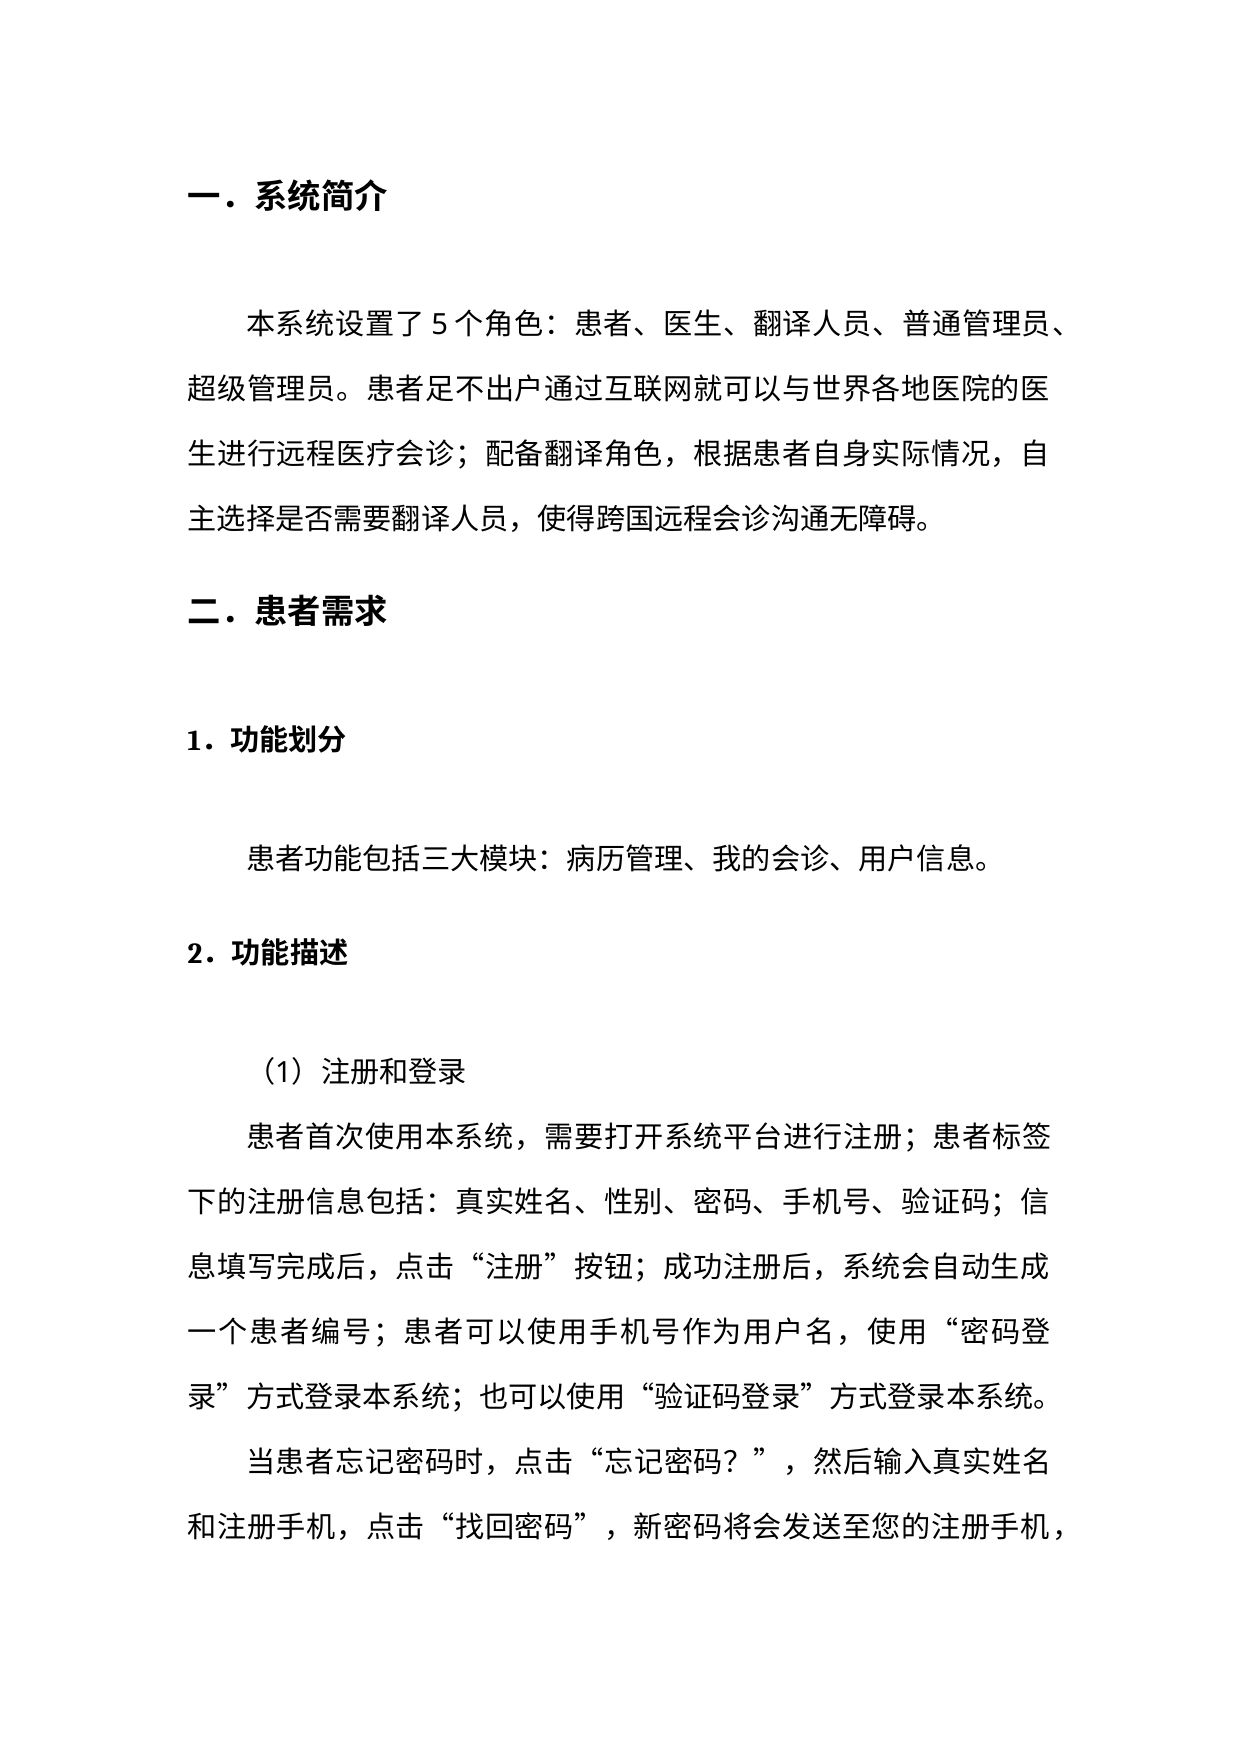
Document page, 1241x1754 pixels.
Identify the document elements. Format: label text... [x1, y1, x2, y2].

text （1）注册和登录 [187, 1037, 1053, 1102]
text 本系统设置了5个角色：患者、医生、翻译人员、普通管理员、超级管理员。患者足不出户通过互联网就可以与世界各地医院的医生进行远程医疗会诊；配备翻译角色，根据患者自身实际情况，自主选择是否需要翻译人员，使得跨国远程会诊沟通无障碍。 [187, 289, 1053, 549]
subtitle 一．系统简介 [187, 162, 1053, 227]
subtitle 2．功能描述 [187, 918, 1053, 983]
text 患者首次使用本系统，需要打开系统平台进行注册；患者标签下的注册信息包括：真实姓名、性别、密码、手机号、验证码；信息填写完成后，点击“注册”按钮；成功注册后，系统会自动生成一个患者编号；患者可以使用手机号作为用户名，使用“密码登录”方式登录本系统；也可以使用“验证码登录”方式登录本系统。 [187, 1102, 1053, 1427]
subtitle 二．患者需求 [187, 576, 1053, 641]
subtitle 1．功能划分 [187, 706, 1053, 771]
text 患者功能包括三大模块：病历管理、我的会诊、用户信息。 [187, 824, 1053, 889]
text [187, 1427, 1053, 1557]
